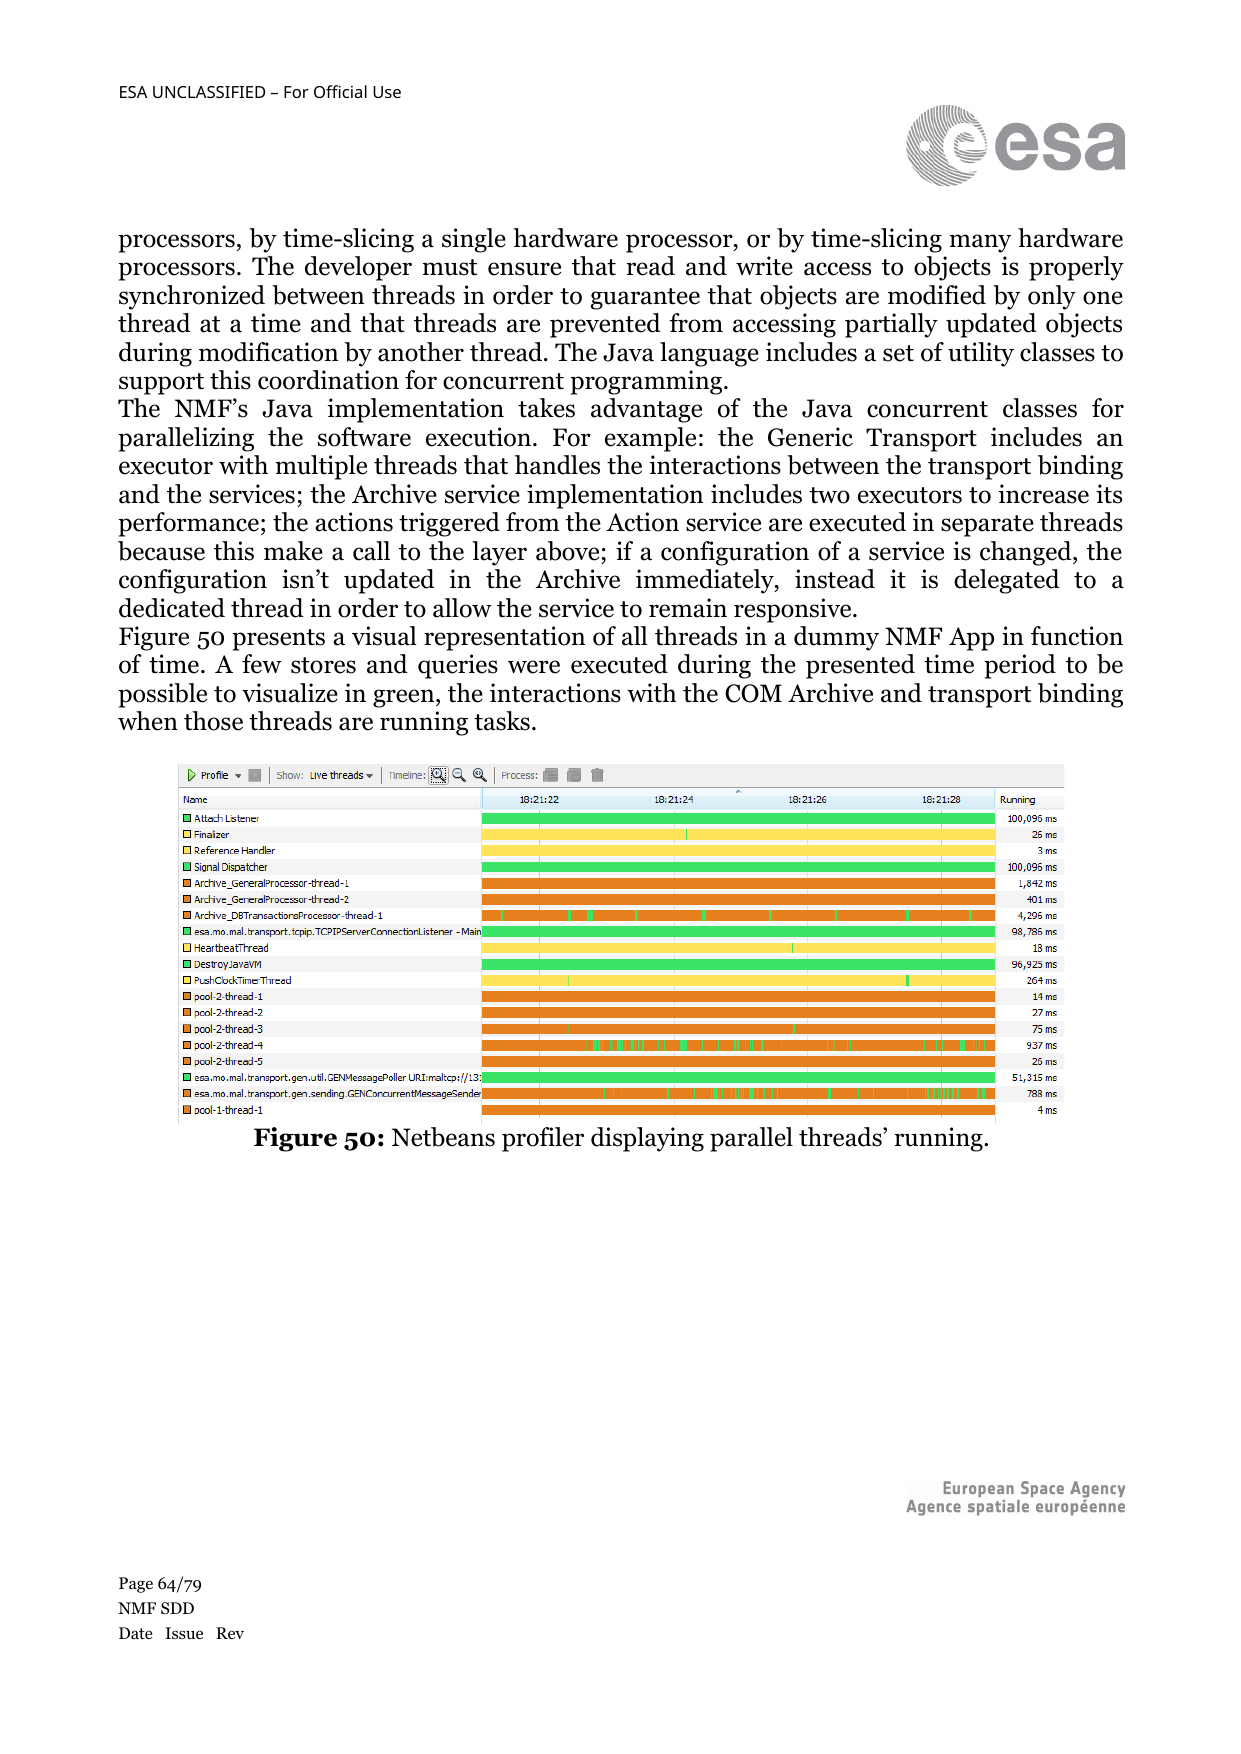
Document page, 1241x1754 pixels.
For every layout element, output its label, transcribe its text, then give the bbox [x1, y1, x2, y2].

text Figure 50 presents a visual representation of all threads in a dummy NMF App in function of time. A few stores and queries were executed during the presented time period to be possible to visualize in green, the interactions with the COM Archive and transport binding when those threads are running tasks. [118, 622, 1125, 736]
text The NMF’s Java implementation takes advantage of the Java concurrent classes for parallelizing the software execution. For example: the Generic Transport includes an executor with multiple threads that handles the interactions between the transport binding and the services; the Archive service implementation includes two executors to increase its performance; the actions triggered from the Action service are executed in separate threads because this make a call to the layer above; if a configuration of a service is changed, the configuration isn’t updated in the Archive immediately, instead it is delegated to a dedicated thread in order to allow the service to remain responsive. [118, 395, 1125, 622]
picture [178, 764, 1065, 1124]
text Figure 50: Netbeans profiler displaying parallel threads’ running. [118, 1123, 1125, 1152]
picture [906, 105, 1125, 187]
picture [906, 1481, 1125, 1516]
